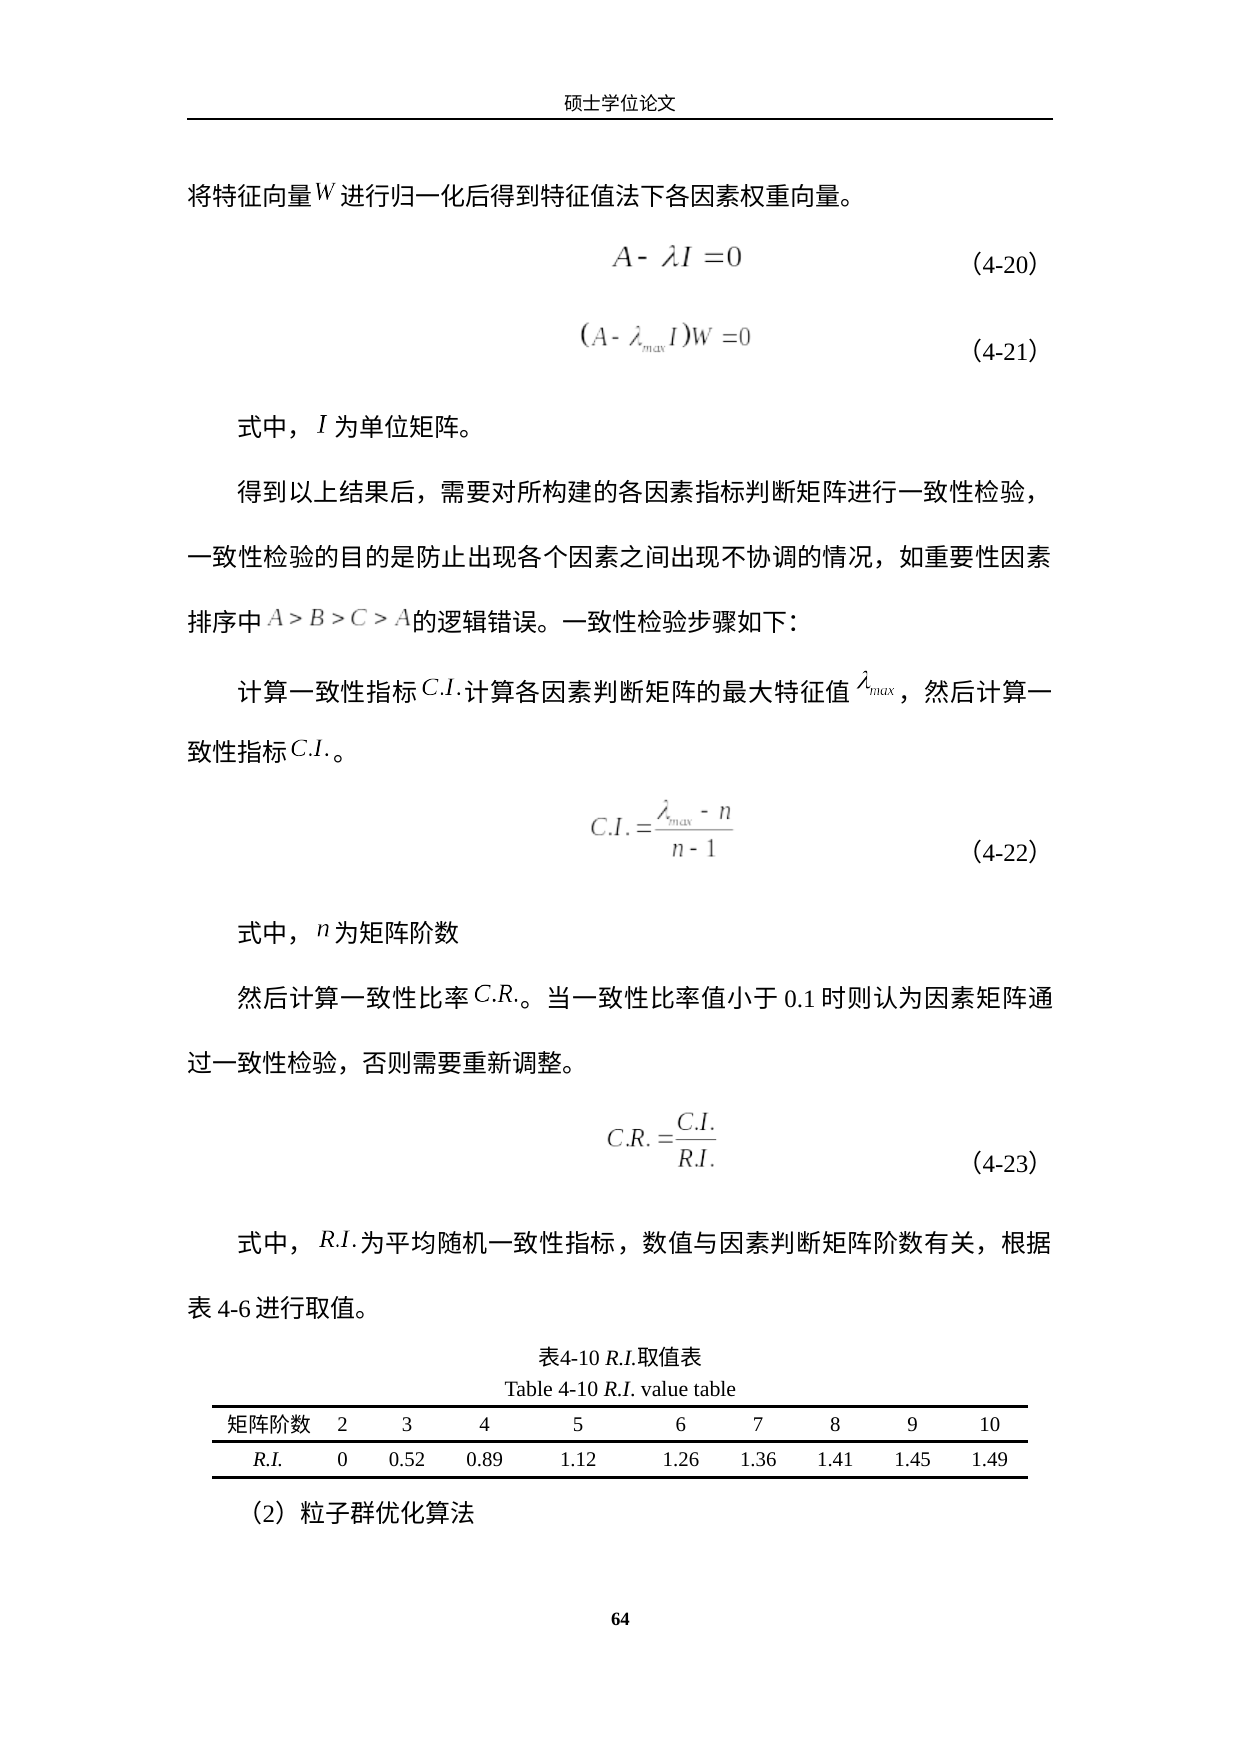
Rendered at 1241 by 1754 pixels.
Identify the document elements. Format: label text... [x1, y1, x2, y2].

table_header 7 [719, 1408, 796, 1440]
table_cell 0.52 [359, 1443, 455, 1476]
text （2）粒子群优化算法 [187, 1479, 1053, 1544]
table_header 矩阵阶数 [212, 1408, 326, 1440]
text 得到以上结果后，需要对所构建的各因素指标判断矩阵进行一致性检验，一致性检验的目的是防止出现各个因素之间出现不协调的情况，如重要性因素排序中的逻辑错误。一致性检验步骤如下： [187, 458, 1053, 653]
table_cell 0.89 [455, 1443, 514, 1476]
table_cell 1.12 [514, 1443, 642, 1476]
table_cell 1.26 [642, 1443, 719, 1476]
text 式中，为平均随机一致性指标，数值与因素判断矩阵阶数有关，根据表4-6进行取值。 [187, 1209, 1053, 1339]
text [187, 162, 1053, 227]
text 然后计算一致性比率。当一致性比率值小于0.1时则认为因素矩阵通过一致性检验，否则需要重新调整。 [187, 964, 1053, 1094]
table_header 6 [642, 1408, 719, 1440]
table_header 9 [874, 1408, 951, 1440]
table_header 3 [359, 1408, 455, 1440]
table_header 2 [326, 1408, 359, 1440]
text 计算一致性指标计算各因素判断矩阵的最大特征值，然后计算一致性指标。 [187, 653, 1053, 783]
table_header 5 [514, 1408, 642, 1440]
text 式中，为单位矩阵。 [187, 393, 1053, 458]
table_cell R.I. [212, 1443, 326, 1476]
text 式中，为矩阵阶数 [187, 899, 1053, 964]
table_cell 0 [326, 1443, 359, 1476]
table_header 8 [796, 1408, 874, 1440]
table_cell 1.45 [874, 1443, 951, 1476]
table_cell 1.36 [719, 1443, 796, 1476]
table_cell 1.49 [951, 1443, 1028, 1476]
table_header 4 [455, 1408, 514, 1440]
table_header 10 [951, 1408, 1028, 1440]
table_cell 1.41 [796, 1443, 874, 1476]
